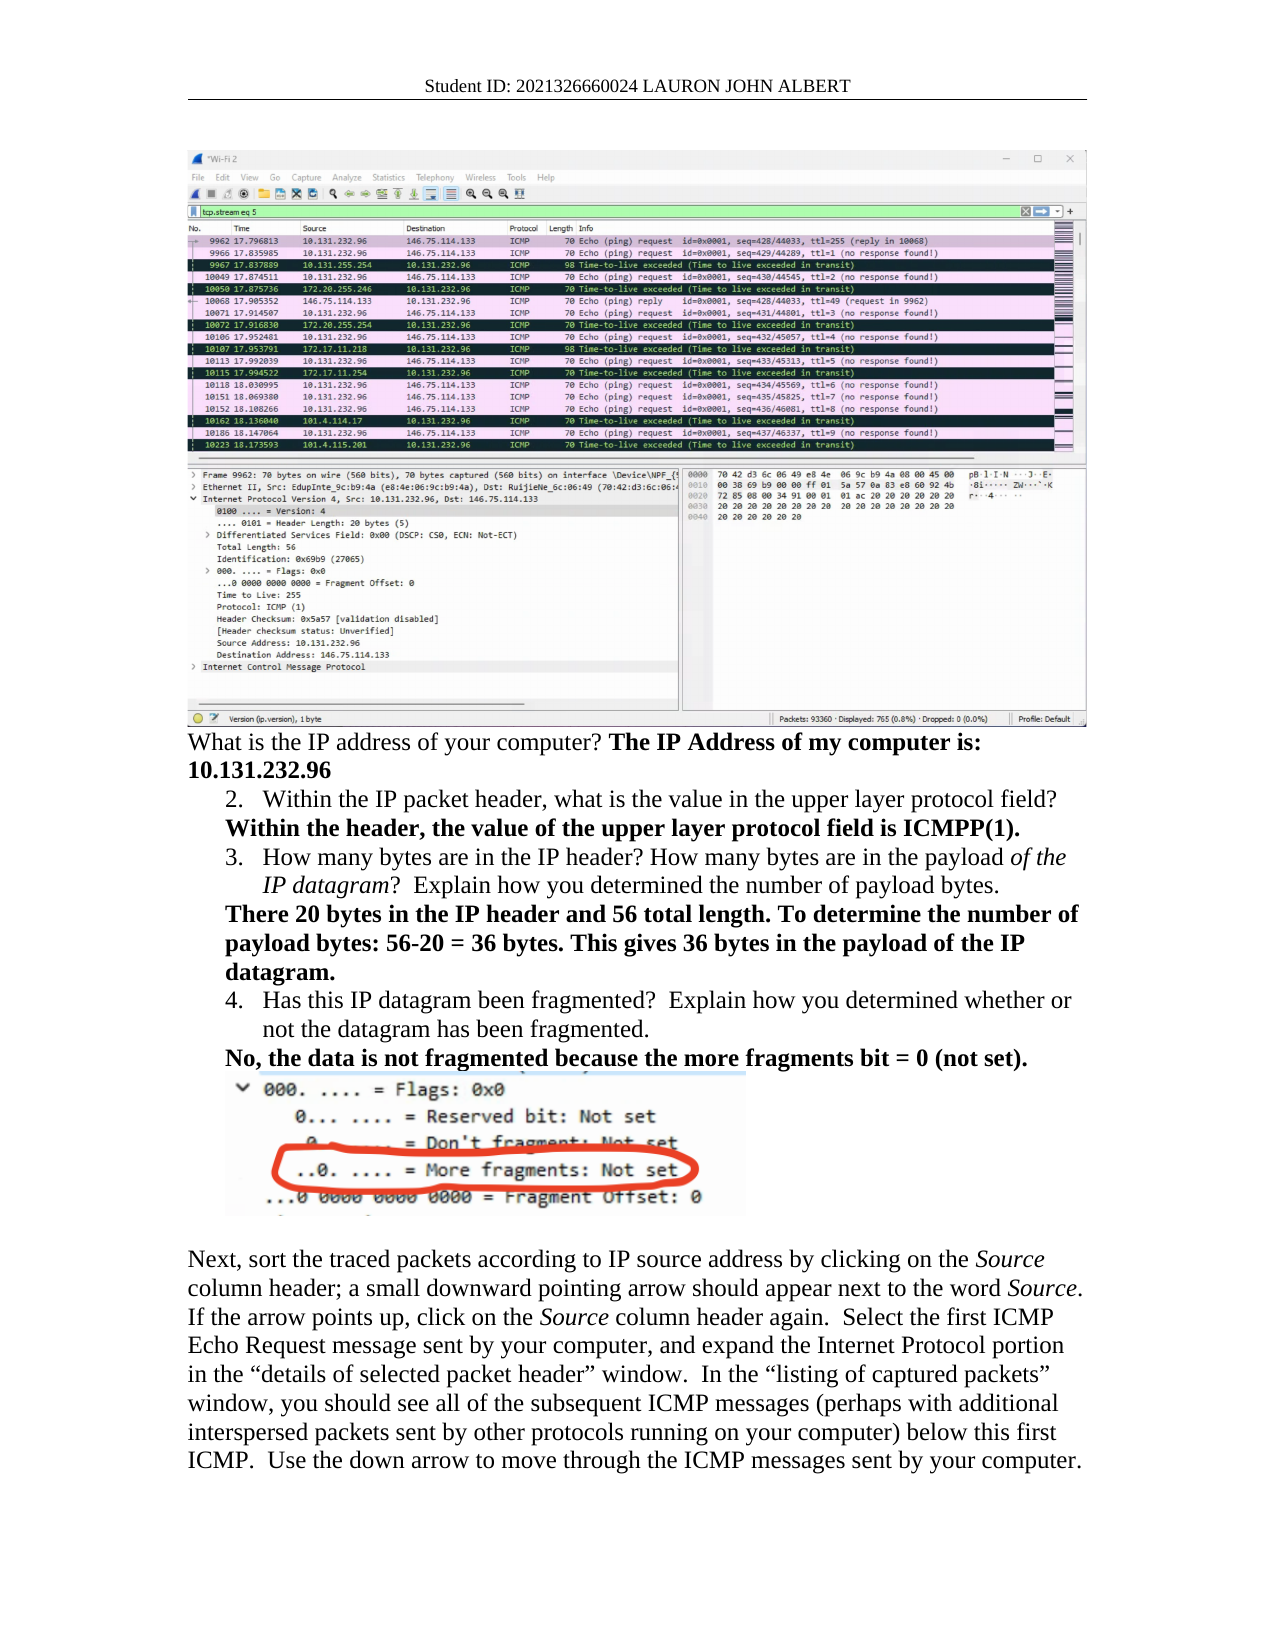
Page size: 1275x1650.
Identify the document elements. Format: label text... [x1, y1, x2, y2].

text Next, sort the traced packets according to IP source address by clicking on the Source column header; a small downward pointing arrow should appear next to the word Source. If the arrow points up, click on the Source column header again. Select the first ICMP Echo Request message sent by your computer, and expand the Internet Protocol portion in the “details of selected packet header” window. In the “listing of captured packets” window, you should see all of the subsequent ICMP messages (perhaps with additional interspersed packets sent by other protocols running on your computer) below this first ICMP. Use the down arrow to move through the ICMP messages sent by your computer. [187, 1244, 1087, 1474]
list Within the IP packet header, what is the value in the upper layer protocol field? [225, 784, 1087, 813]
text What is the IP address of your computer? The IP Address of my computer is: 10.131.232.96 [187, 727, 1087, 784]
list Has this IP datagram been fragmented? Explain how you determined whether or not the datagram has been fragmented. [225, 985, 1087, 1043]
list There 20 bytes in the IP header and 56 total length. To determine the number of payload bytes: 56-20 = 36 bytes. This gives 36 bytes in the payload of the IP datagram. [225, 899, 1087, 985]
list No, the data is not fragmented because the more fragments bit = 0 (not set). [225, 1043, 1087, 1072]
list How many bytes are in the IP header? How many bytes are in the payload of the IP datagram? Explain how you determined the number of payload bytes. [225, 842, 1087, 899]
picture [187, 150, 1087, 727]
list Within the header, the value of the upper layer protocol field is ICMPP(1). [225, 813, 1087, 842]
picture [225, 1071, 746, 1216]
